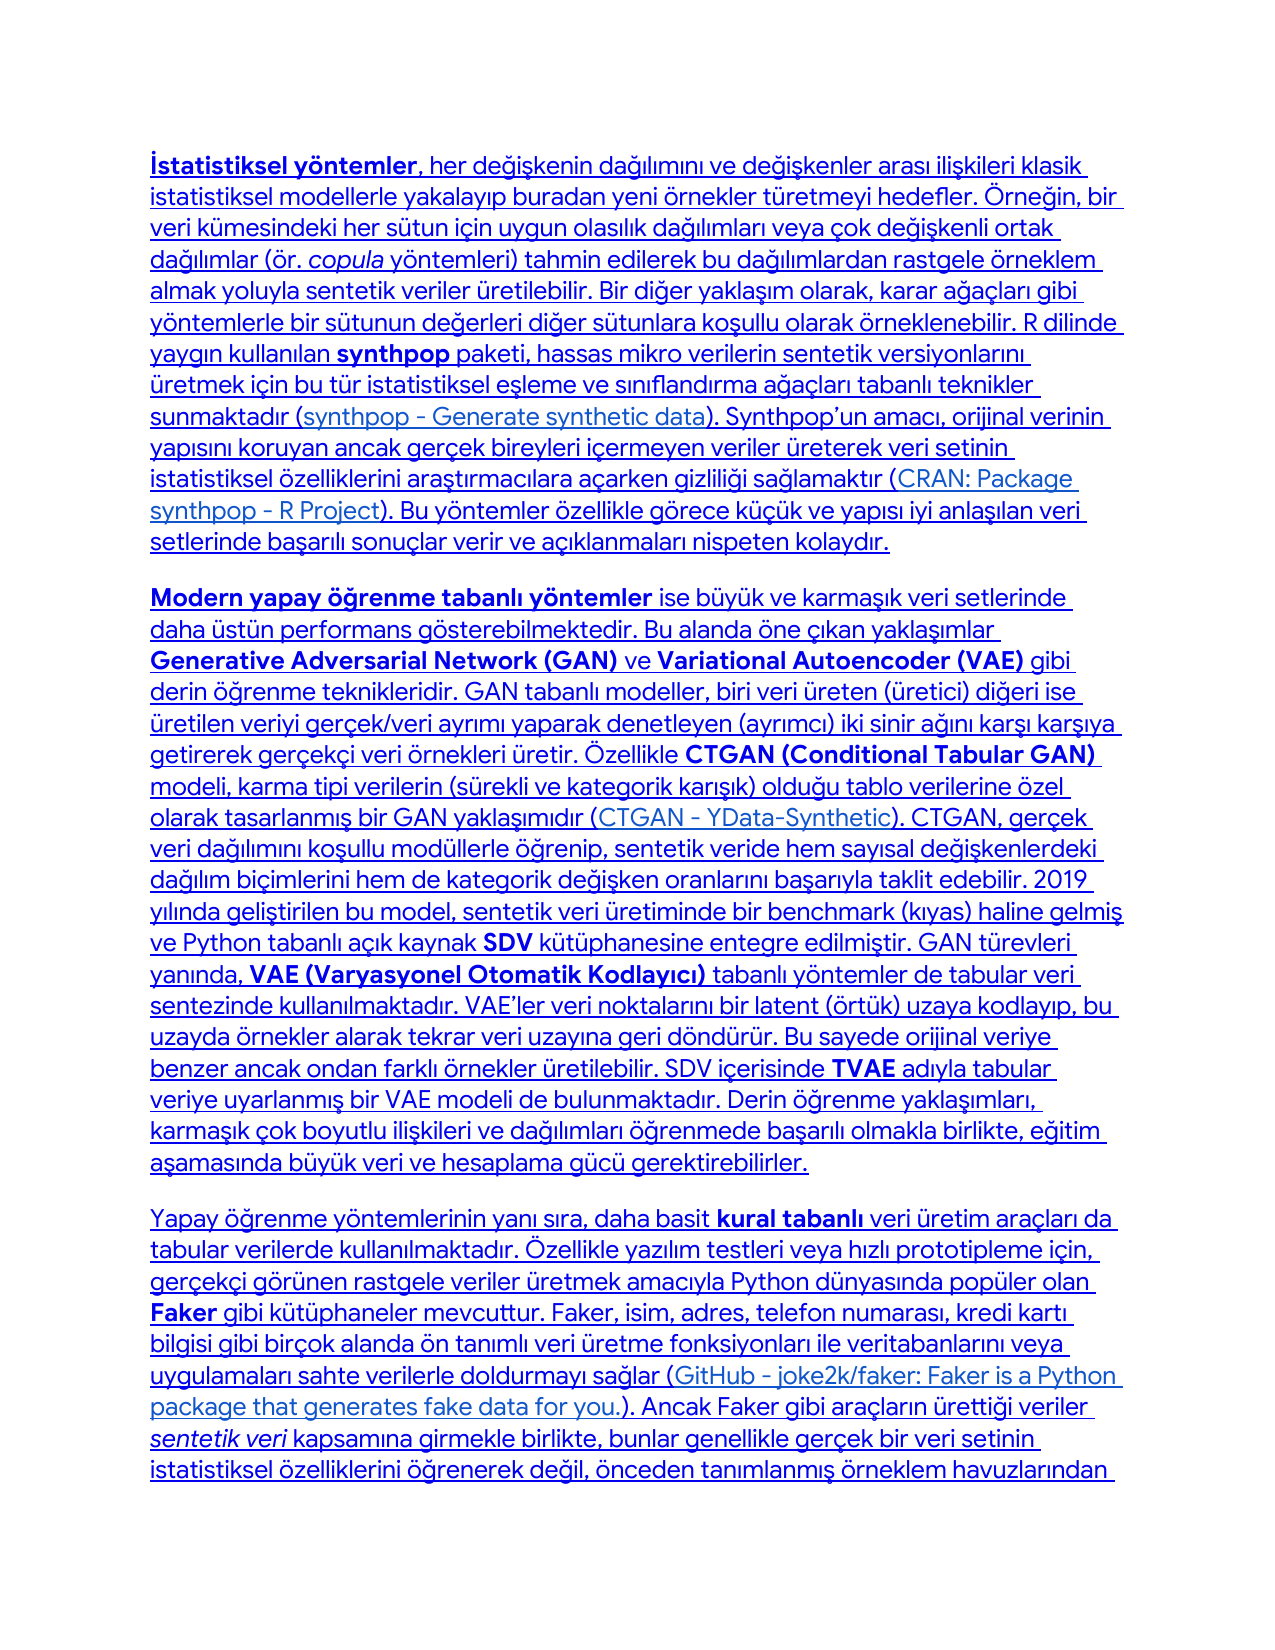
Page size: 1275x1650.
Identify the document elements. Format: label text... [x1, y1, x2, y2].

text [150, 1203, 1125, 1486]
text İstatistiksel yöntemler, her değişkenin dağılımını ve değişkenler arası ilişkileri klasik istatistiksel modellerle yakalayıp buradan yeni örnekler türetmeyi hedefler. Örneğin, bir veri kümesindeki her sütun için uygun olasılık dağılımları veya çok değişkenli ortak dağılımlar (ör. copula yöntemleri) tahmin edilerek bu dağılımlardan rastgele örneklem almak yoluyla sentetik veriler üretilebilir. Bir diğer yaklaşım olarak, karar ağaçları gibi yöntemlerle bir sütunun değerleri diğer sütunlara koşullu olarak örneklenebilir. R dilinde yaygın kullanılan synthpop paketi, hassas mikro verilerin sentetik versiyonlarını üretmek için bu tür istatistiksel eşleme ve sınıflandırma ağaçları tabanlı teknikler sunmaktadır (synthpop - Generate synthetic data). Synthpop’un amacı, orijinal verinin yapısını koruyan ancak gerçek bireyleri içermeyen veriler üreterek veri setinin istatistiksel özelliklerini araştırmacılara açarken gizliliği sağlamaktır (CRAN: Package synthpop - R Project). Bu yöntemler özellikle görece küçük ve yapısı iyi anlaşılan veri setlerinde başarılı sonuçlar verir ve açıklanmaları nispeten kolaydır. [150, 150, 1125, 558]
text Modern yapay öğrenme tabanlı yöntemler ise büyük ve karmaşık veri setlerinde daha üstün performans gösterebilmektedir. Bu alanda öne çıkan yaklaşımlar Generative Adversarial Network (GAN) ve Variational Autoencoder (VAE) gibi derin öğrenme teknikleridir. GAN tabanlı modeller, biri veri üreten (üretici) diğeri ise üretilen veriyi gerçek/veri ayrımı yaparak denetleyen (ayrımcı) iki sinir ağını karşı karşıya getirerek gerçekçi veri örnekleri üretir. Özellikle CTGAN (Conditional Tabular GAN) modeli, karma tipi verilerin (sürekli ve kategorik karışık) olduğu tablo verilerine özel olarak tasarlanmış bir GAN yaklaşımıdır (CTGAN - YData-Synthetic). CTGAN, gerçek veri dağılımını koşullu modüllerle öğrenip, sentetik veride hem sayısal değişkenlerdeki dağılım biçimlerini hem de kategorik değişken oranlarını başarıyla taklit edebilir. 2019 yılında geliştirilen bu model, sentetik veri üretiminde bir benchmark (kıyas) haline gelmiş ve Python tabanlı açık kaynak SDV kütüphanesine entegre edilmiştir. GAN türevleri yanında, VAE (Varyasyonel Otomatik Kodlayıcı) tabanlı yöntemler de tabular veri sentezinde kullanılmaktadır. VAE’ler veri noktalarını bir latent (örtük) uzaya kodlayıp, bu uzayda örnekler alarak tekrar veri uzayına geri döndürür. Bu sayede orijinal veriye benzer ancak ondan farklı örnekler üretilebilir. SDV içerisinde TVAE adıyla tabular veriye uyarlanmış bir VAE modeli de bulunmaktadır. Derin öğrenme yaklaşımları, karmaşık çok boyutlu ilişkileri ve dağılımları öğrenmede başarılı olmakla birlikte, eğitim aşamasında büyük veri ve hesaplama gücü gerektirebilirler. [150, 583, 1125, 1178]
